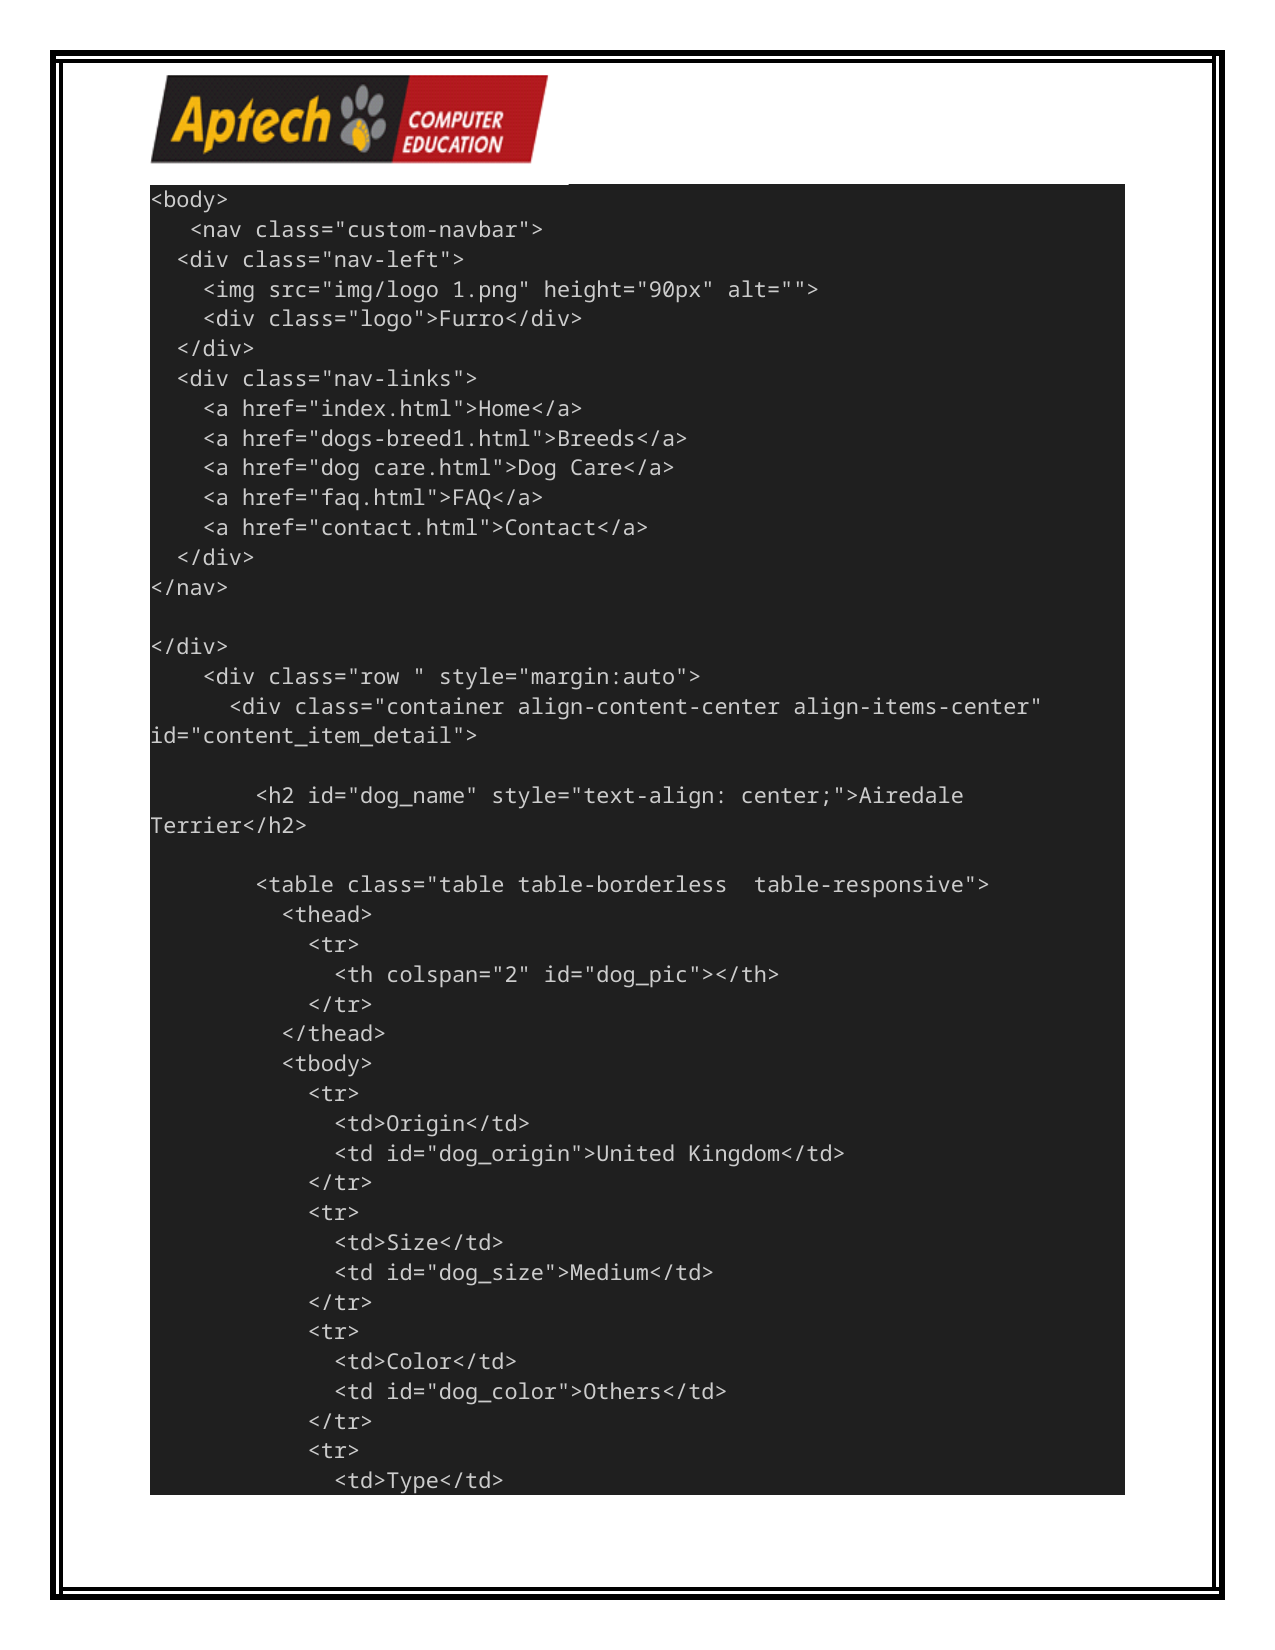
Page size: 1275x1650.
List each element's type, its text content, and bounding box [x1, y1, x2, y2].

text </div> [150, 631, 1125, 661]
text <nav class="custom-navbar"> [150, 214, 1125, 244]
text <td id="dog_color">Others</td> [150, 1376, 1125, 1406]
text </tr> [150, 1167, 1125, 1197]
text <td id="dog_origin">United Kingdom</td> [150, 1137, 1125, 1167]
text <a href="faq.html">FAQ</a> [150, 482, 1125, 512]
text <div class="logo">Furro</div> [150, 303, 1125, 333]
text <img src="img/logo 1.png" height="90px" alt=""> [150, 273, 1125, 303]
text <tr> [150, 929, 1125, 959]
text <tr> [150, 1078, 1125, 1108]
text <body> [150, 184, 1125, 214]
text <tr> [150, 1197, 1125, 1227]
text <td id="dog_size">Medium</td> [150, 1257, 1125, 1286]
text </nav> [150, 571, 1125, 601]
text </div> [150, 333, 1125, 363]
text <table class="table table-borderless table-responsive"> [150, 869, 1125, 899]
text <tr> [150, 1316, 1125, 1346]
text </tr> [150, 1286, 1125, 1316]
text <td>Origin</td> [150, 1108, 1125, 1137]
text <td>Color</td> [150, 1346, 1125, 1376]
text <a href="index.html">Home</a> [150, 393, 1125, 422]
text <a href="contact.html">Contact</a> [150, 512, 1125, 542]
picture [150, 75, 569, 185]
text <th colspan="2" id="dog_pic"></th> [150, 959, 1125, 988]
text <h2 id="dog_name" style="text-align: center;">Airedale Terrier</h2> [150, 780, 1125, 839]
text </thead> [150, 1018, 1125, 1048]
text <thead> [150, 899, 1125, 929]
text <tr> [150, 1435, 1125, 1465]
text <a href="dog care.html">Dog Care</a> [150, 452, 1125, 482]
text </tr> [150, 988, 1125, 1018]
text <td>Size</td> [150, 1227, 1125, 1257]
text <div class="row " style="margin:auto"> [150, 661, 1125, 691]
text <div class="nav-left"> [150, 244, 1125, 273]
text </div> [150, 542, 1125, 571]
text <tbody> [150, 1048, 1125, 1078]
text <td>Type</td> [150, 1465, 1125, 1495]
text <a href="dogs-breed1.html">Breeds</a> [150, 422, 1125, 452]
text <div class="container align-content-center align-items-center" id="content_item_detail"> [150, 691, 1125, 750]
text </tr> [150, 1406, 1125, 1435]
text <div class="nav-links"> [150, 363, 1125, 393]
